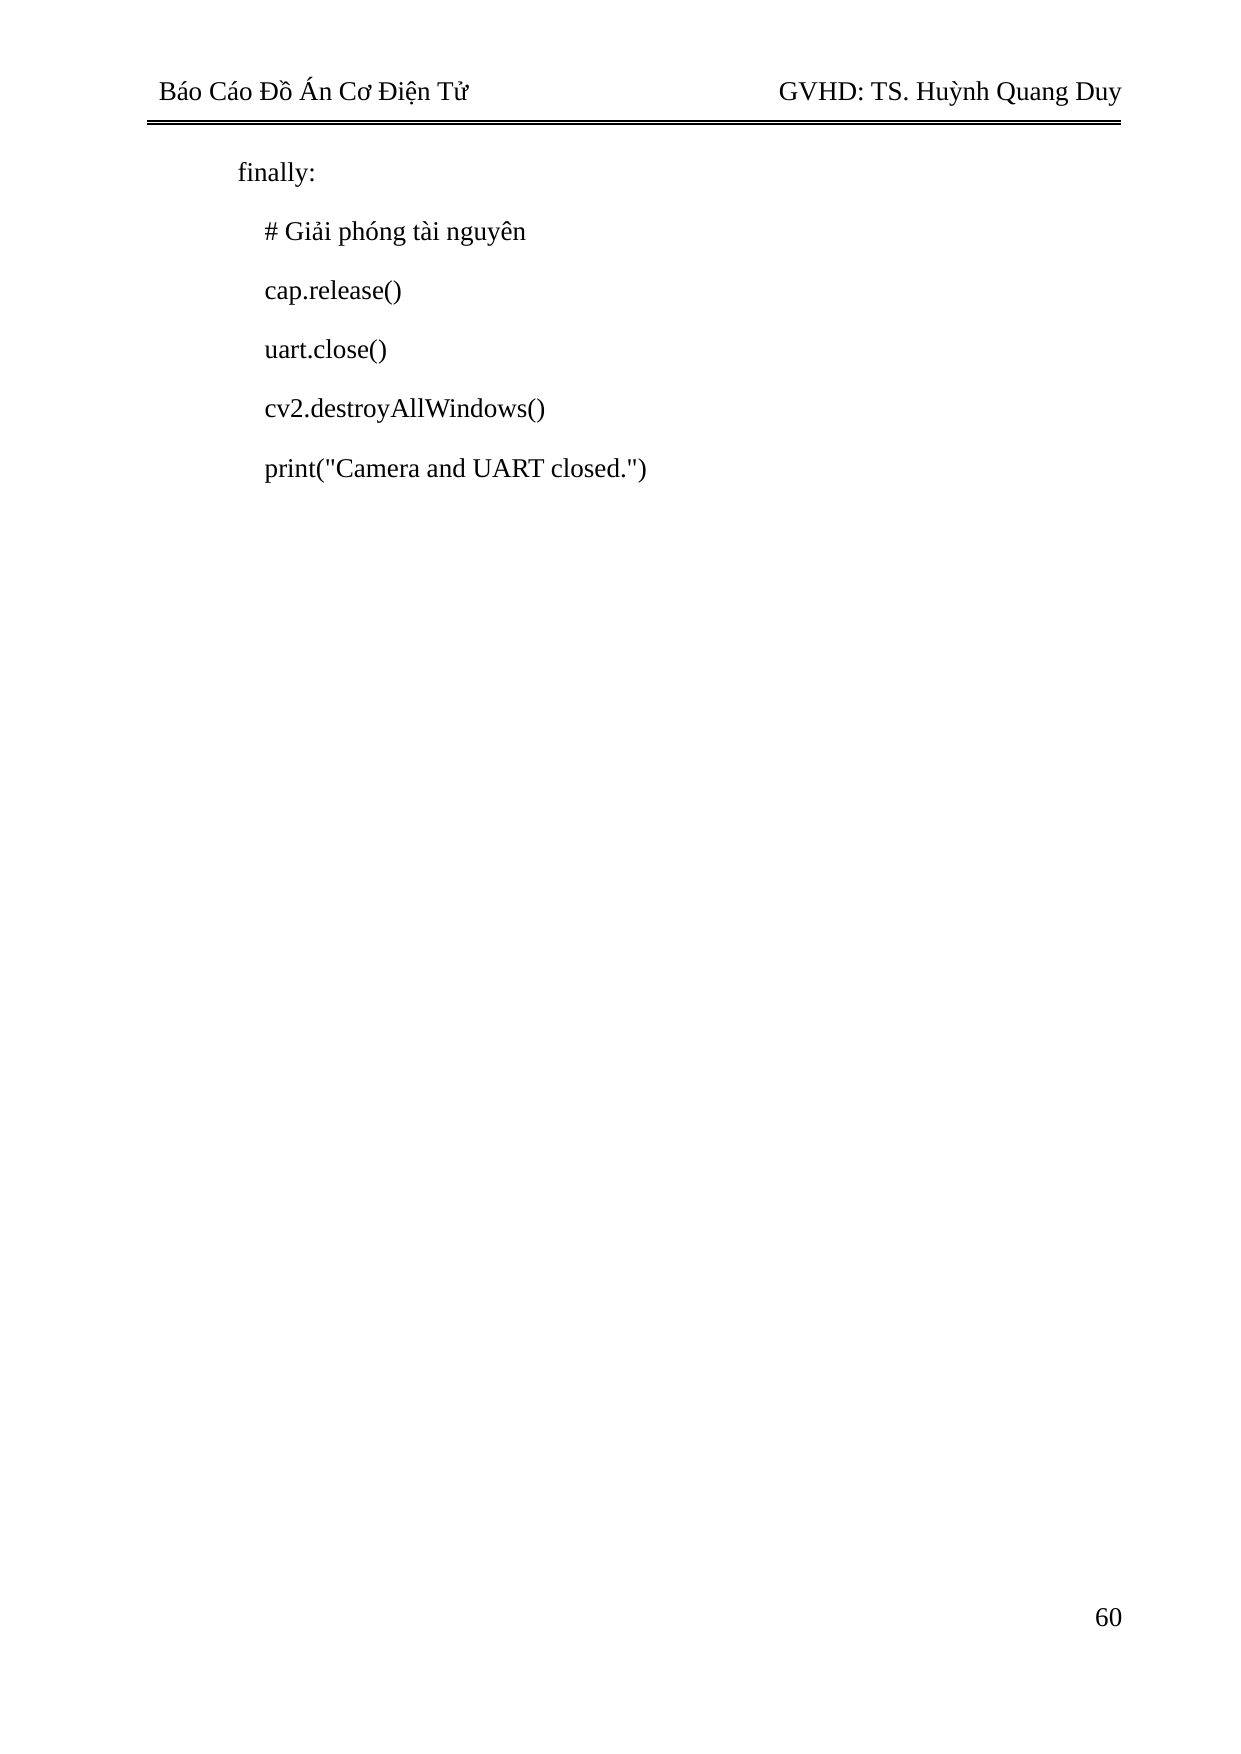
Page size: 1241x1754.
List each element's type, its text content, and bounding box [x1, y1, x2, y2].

text cap.release() [162, 274, 1122, 305]
text cv2.destroyAllWindows() [162, 393, 1122, 424]
text # Giải phóng tài nguyên [162, 215, 1122, 246]
text print("Camera and UART closed.") [162, 452, 1122, 483]
text uart.close() [162, 333, 1122, 364]
text finally: [162, 156, 1122, 187]
